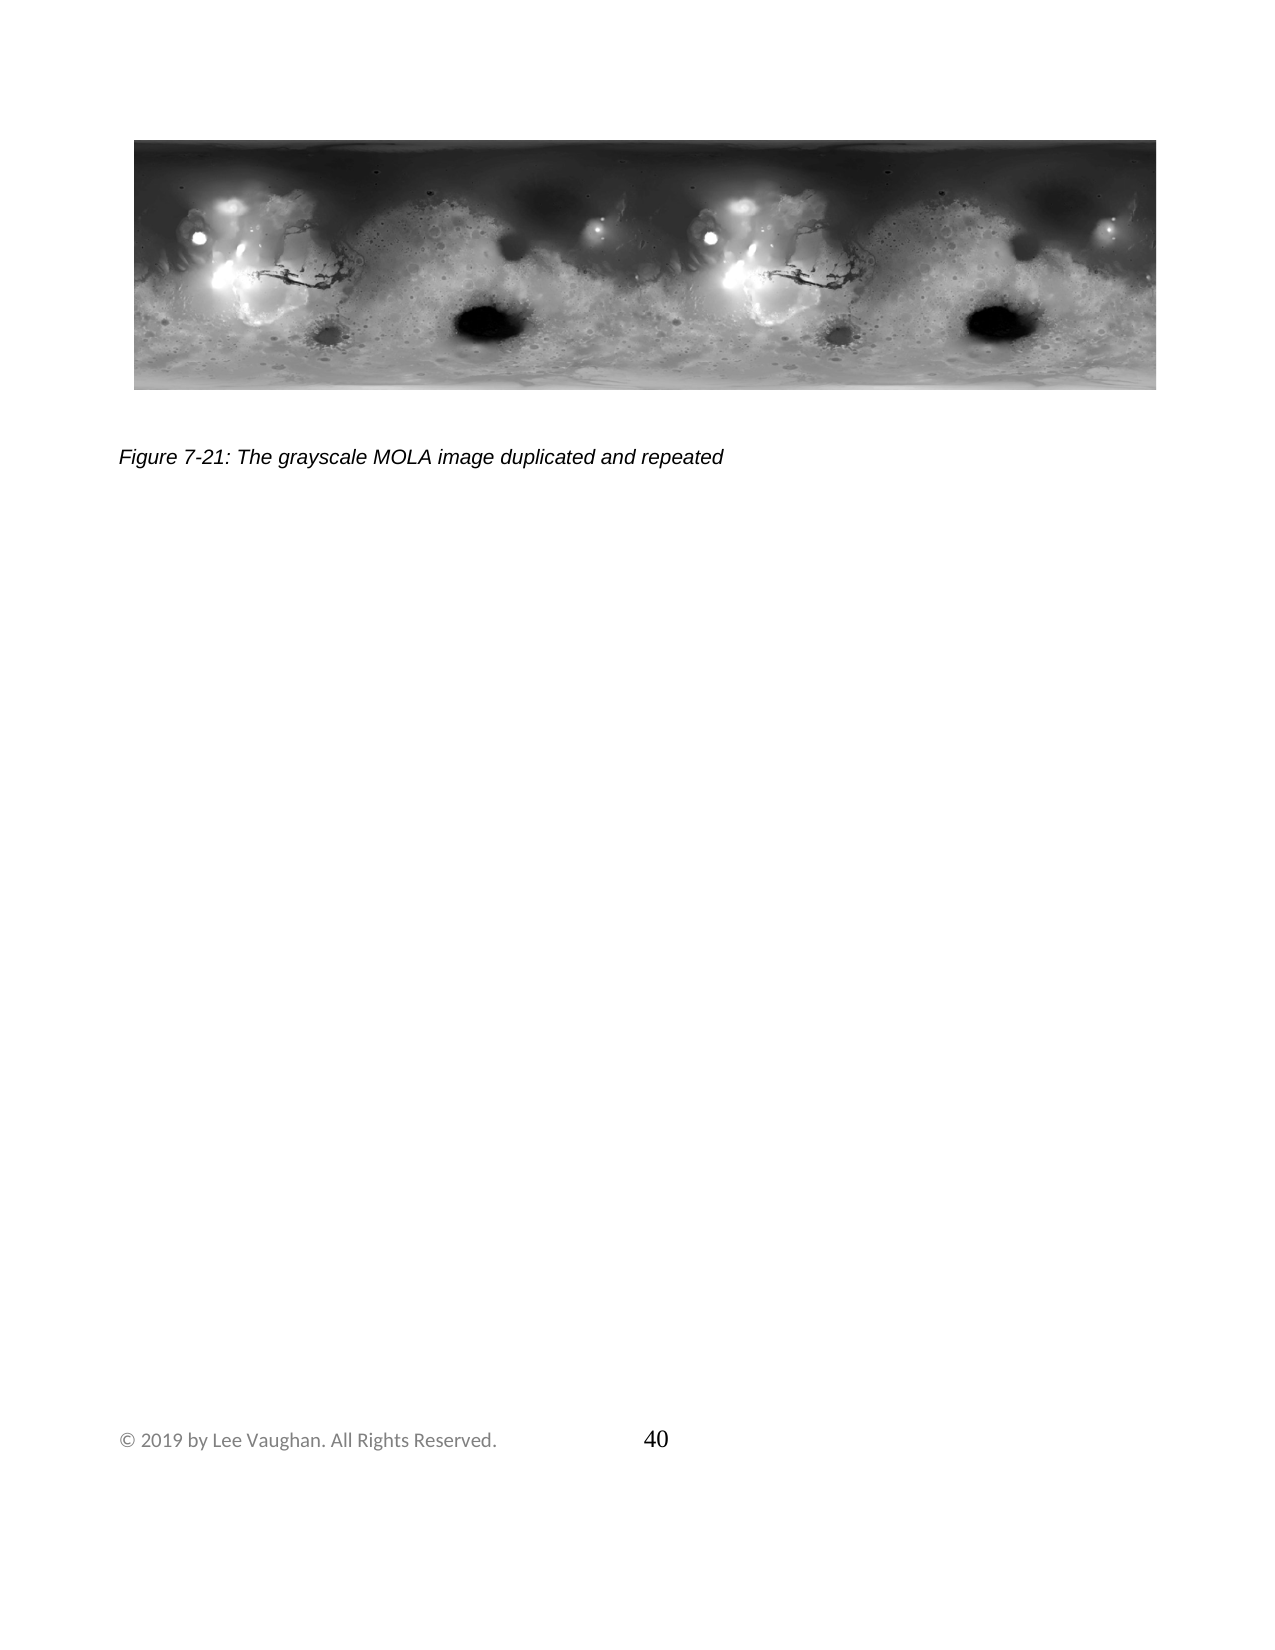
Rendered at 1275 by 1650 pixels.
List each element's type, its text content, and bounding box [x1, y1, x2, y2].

picture [118, 118, 1157, 410]
text Figure 7-21: The grayscale MOLA image duplicated and repeated [118, 445, 1156, 469]
